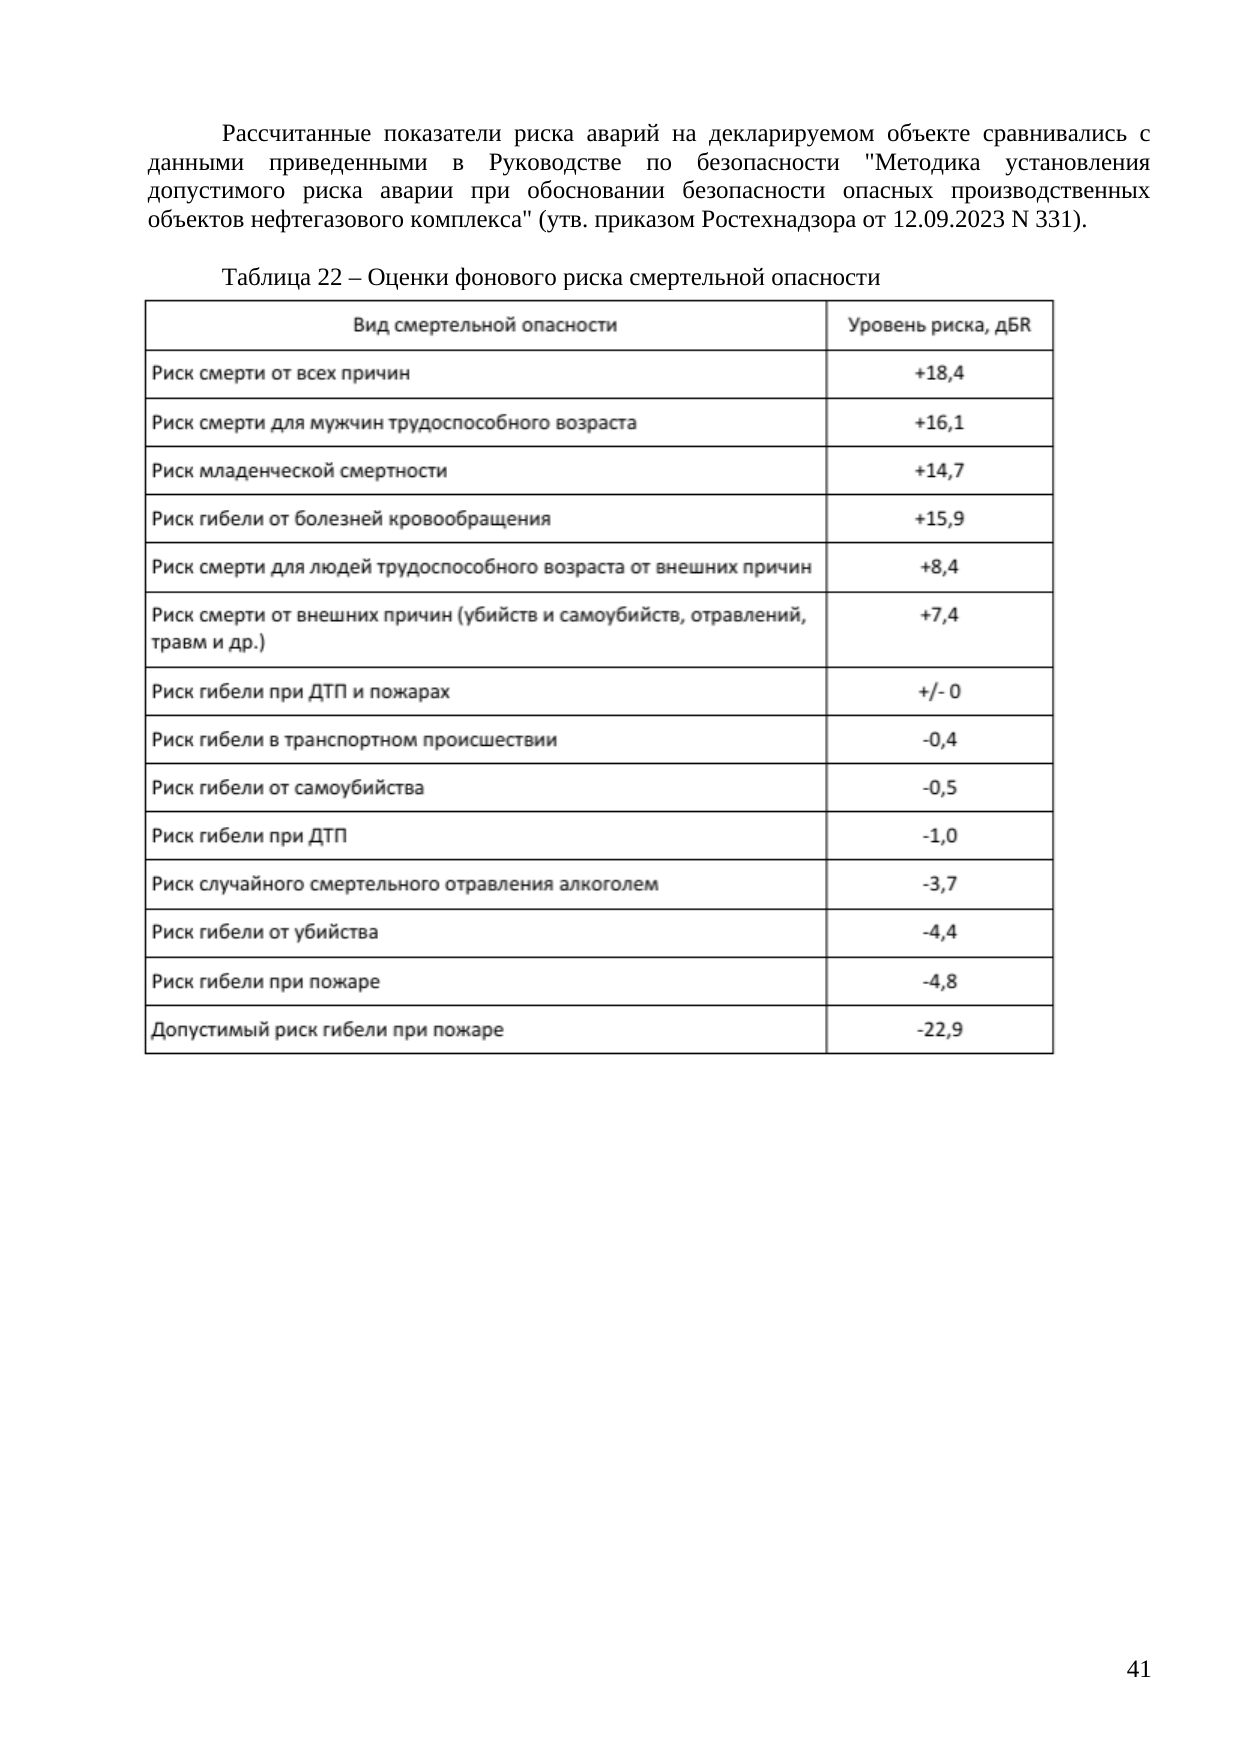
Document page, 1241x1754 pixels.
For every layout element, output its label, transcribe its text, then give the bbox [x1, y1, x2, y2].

text Таблица 20 – Оценки фонового риска смертельной опасности [148, 262, 1152, 291]
text Рассчитанные показатели риска аварий на декларируемом объекте сравнивались с данными приведенными в Руководстве по безопасности "Методика установления допустимого риска аварии при обосновании безопасности опасных производственных объектов нефтегазового комплекса" (утв. приказом Ростехнадзора от 12.09.2023 N 331). [148, 118, 1152, 233]
picture [118, 290, 1093, 1071]
